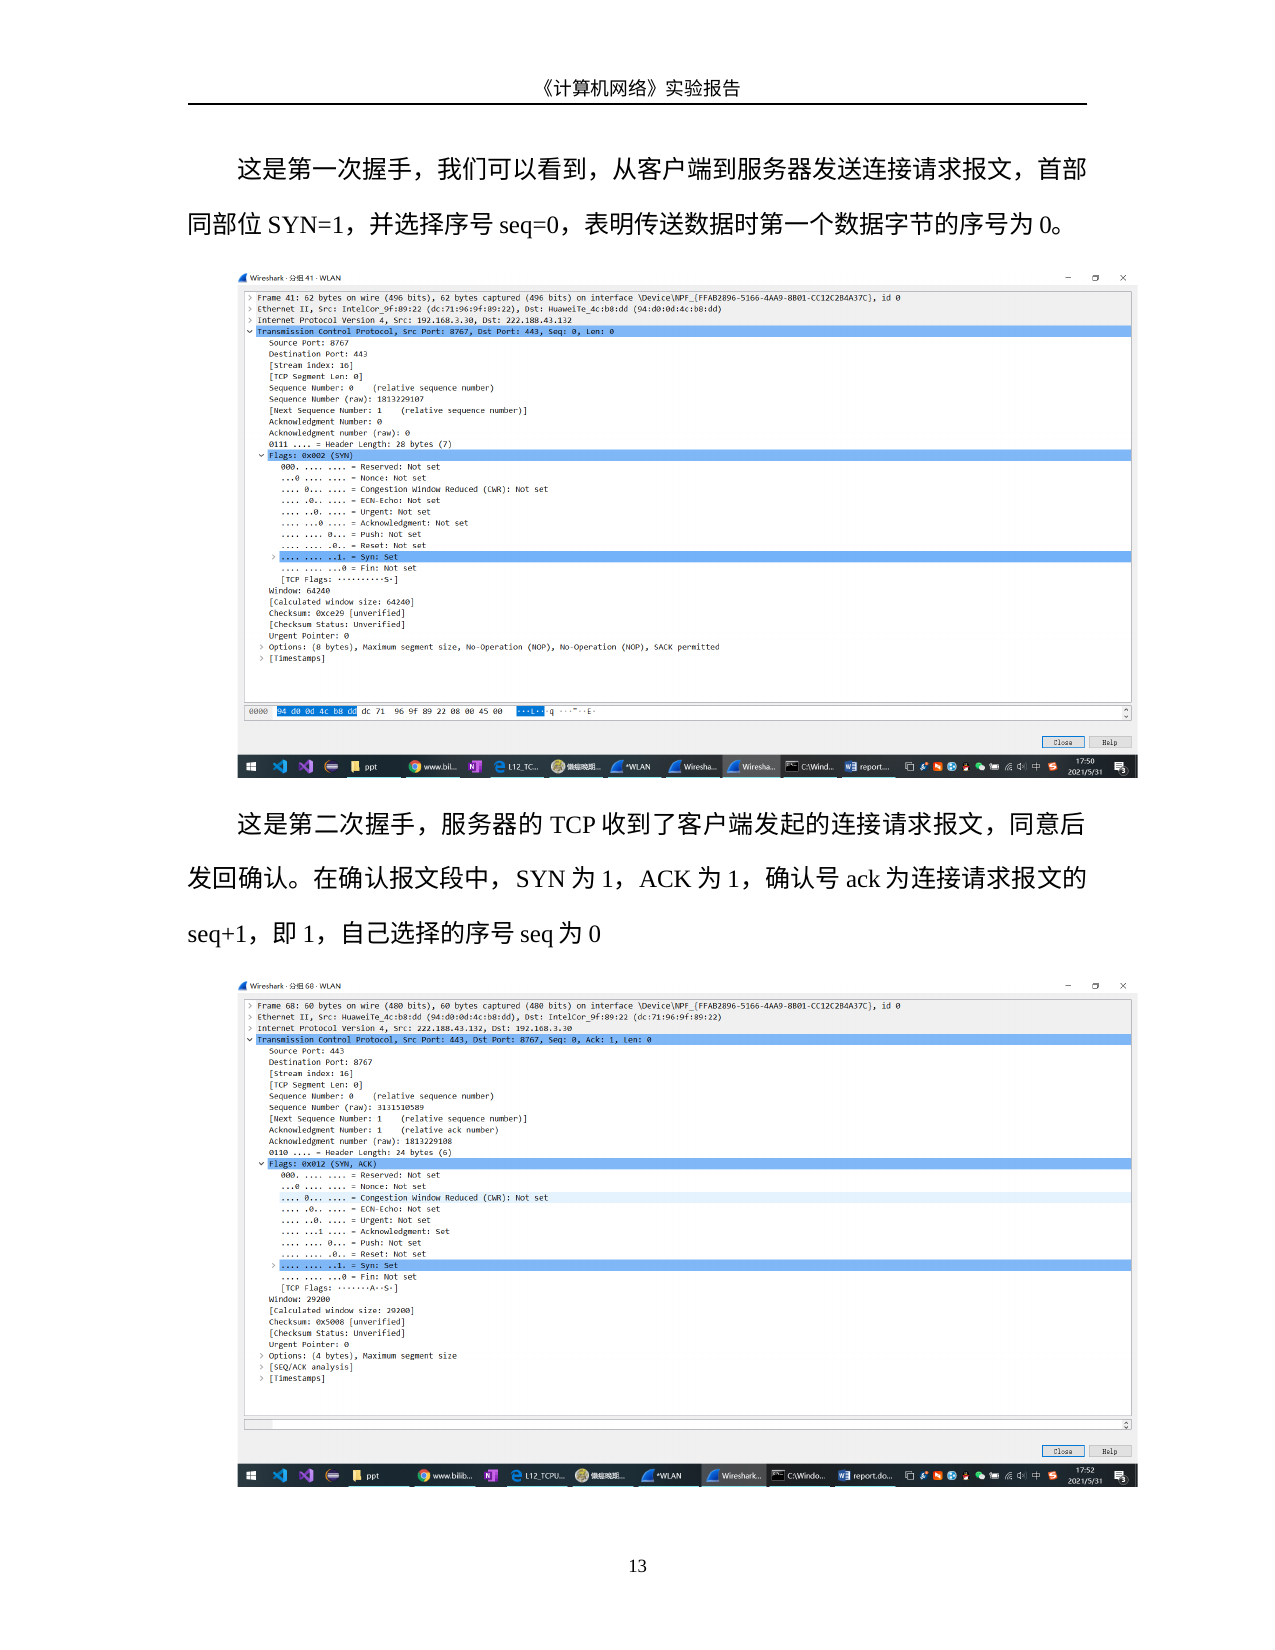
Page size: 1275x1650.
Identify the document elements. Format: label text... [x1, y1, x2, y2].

picture [237, 271, 1138, 778]
list 这是第一次握手，我们可以看到，从客户端到服务器发送连接请求报文，首部同部位SYN=1，并选择序号seq=0，表明传送数据时第一个数据字节的序号为0。 [187, 150, 1087, 241]
picture [237, 980, 1138, 1487]
list 这是第二次握手，服务器的TCP收到了客户端发起的连接请求报文，同意后发回确认。在确认报文段中，SYN为1，ACK为1，确认号ack为连接请求报文的seq+1，即1，自己选择的序号seq为0 [187, 804, 1087, 949]
